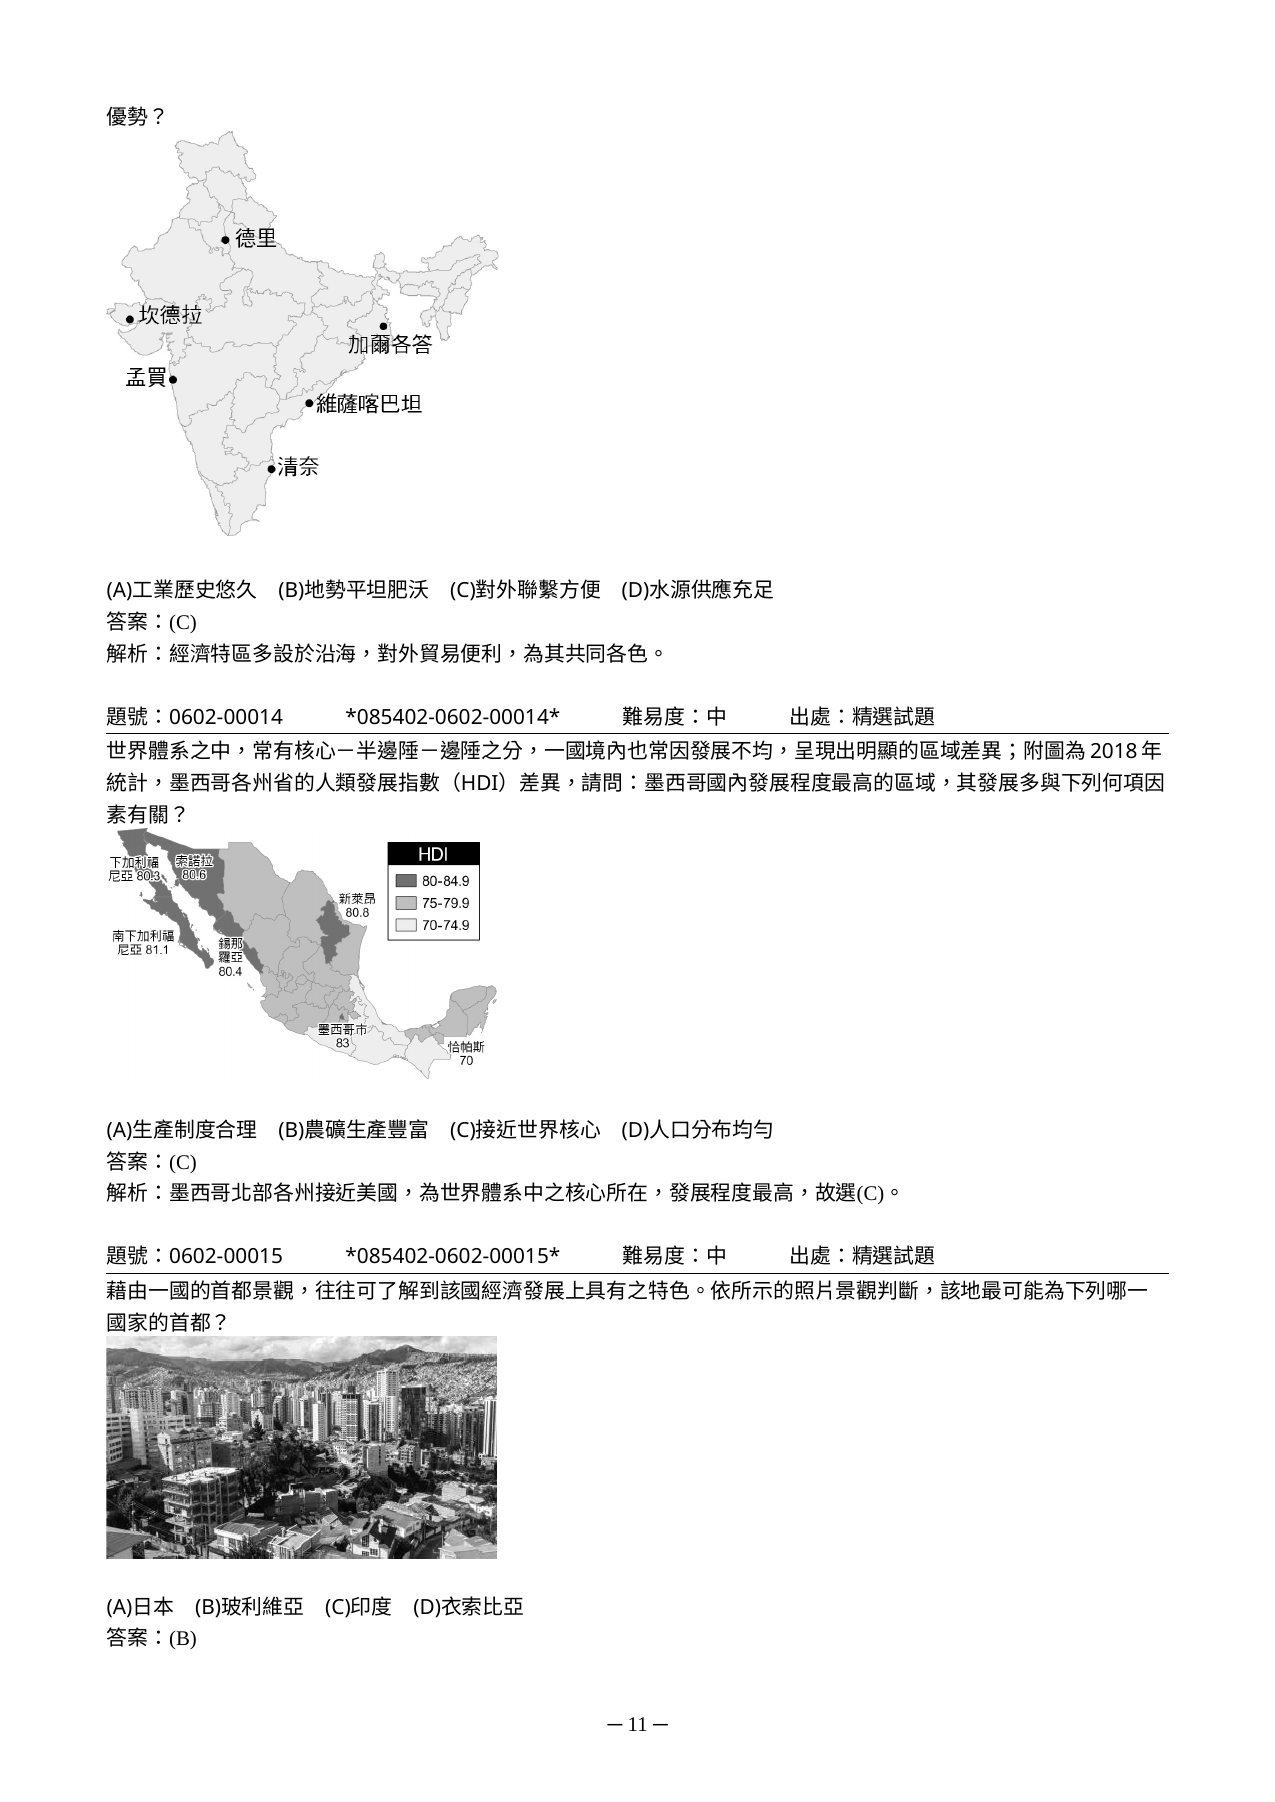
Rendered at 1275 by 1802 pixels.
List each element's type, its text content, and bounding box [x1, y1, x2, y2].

text 世界體系之中，常有核心－半邊陲－邊陲之分，一國境內也常因發展不均，呈現出明顯的區域差異；附圖為2018年統計，墨西哥各州省的人類發展指數（HDI）差異，請問：墨西哥國內發展程度最高的區域，其發展多與下列何項因素有關？ (A)生產制度合理 (B)農礦生產豐富 (C)接近世界核心 (D)人口分布均勻 [106, 734, 1169, 1144]
text 題號：0602-00015 *085402-0602-00015* 難易度：中 出處：精選試題 [106, 1239, 1169, 1273]
text 答案：(B) [106, 1621, 1169, 1652]
text 解析：經濟特區多設於沿海，對外貿易便利，為其共同各色。 [106, 636, 1169, 668]
text 藉由一國的首都景觀，往往可了解到該國經濟發展上具有之特色。依所示的照片景觀判斷，該地最可能為下列哪一國家的首都？ (A)日本 (B)玻利維亞 (C)印度 (D)衣索比亞 [106, 1274, 1169, 1621]
text 答案：(C) [106, 605, 1169, 636]
picture [106, 131, 499, 536]
text 解析：墨西哥北部各州接近美國，為世界體系中之核心所在，發展程度最高，故選(C)。 [106, 1176, 1169, 1207]
picture [106, 828, 497, 1079]
picture [106, 1336, 497, 1559]
text 題號：0602-00014 *085402-0602-00014* 難易度：中 出處：精選試題 [106, 699, 1169, 733]
text 答案：(C) [106, 1144, 1169, 1176]
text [106, 100, 1169, 605]
